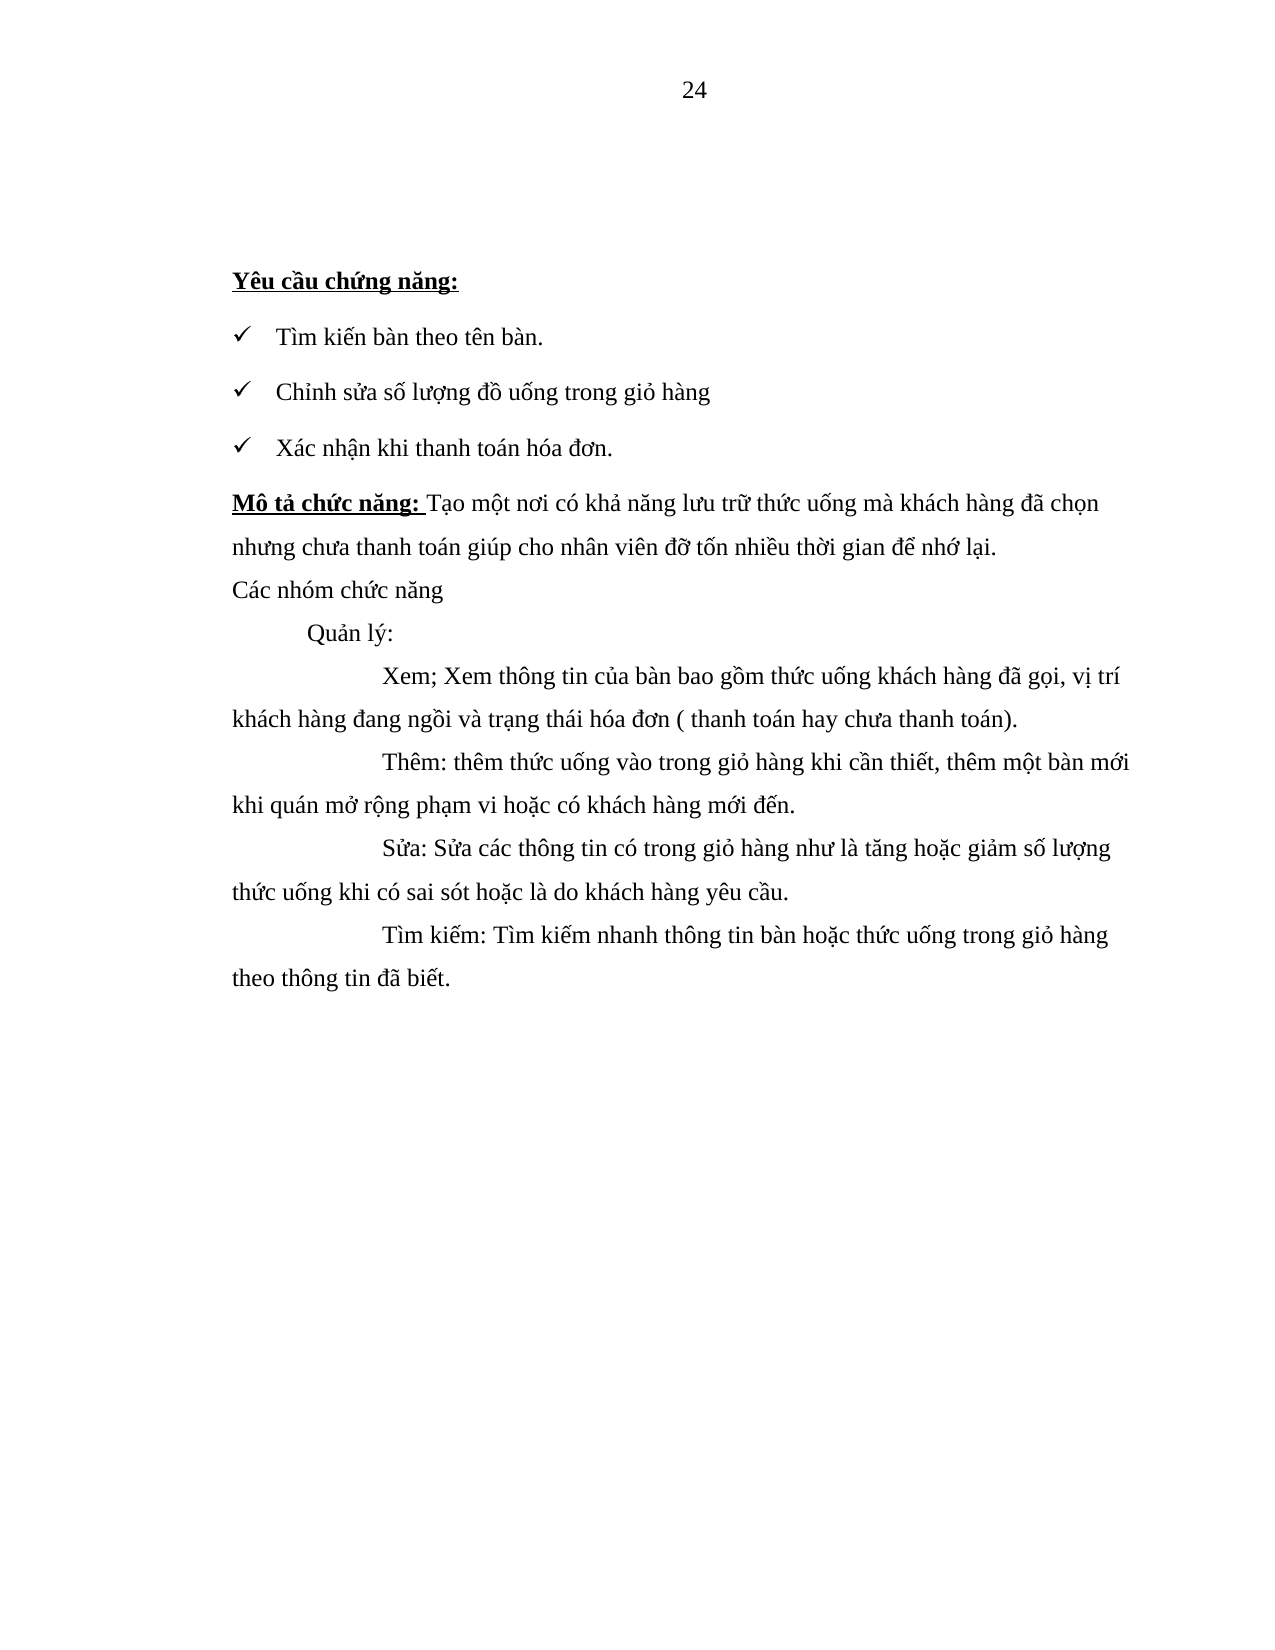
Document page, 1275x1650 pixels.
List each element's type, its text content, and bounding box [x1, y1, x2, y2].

text Thêm: thêm thức uống vào trong giỏ hàng khi cần thiết, thêm một bàn mới khi quán mở rộng phạm vi hoặc có khách hàng mới đến. [232, 747, 1157, 819]
text Yêu cầu chứng năng: [232, 266, 1157, 295]
text Sửa: Sửa các thông tin có trong giỏ hàng như là tăng hoặc giảm số lượng thức uống khi có sai sót hoặc là do khách hàng yêu cầu. [232, 833, 1157, 905]
list Xác nhận khi thanh toán hóa đơn. [232, 433, 1157, 462]
text Xem; Xem thông tin của bàn bao gồm thức uống khách hàng đã gọi, vị trí khách hàng đang ngồi và trạng thái hóa đơn ( thanh toán hay chưa thanh toán). [232, 661, 1157, 733]
text Mô tả chức năng: Tạo một nơi có khả năng lưu trữ thức uống mà khách hàng đã chọn nhưng chưa thanh toán giúp cho nhân viên đỡ tốn nhiều thời gian để nhớ lại. [232, 488, 1157, 560]
list Tìm kiến bàn theo tên bàn. [232, 322, 1157, 350]
text Tìm kiếm: Tìm kiếm nhanh thông tin bàn hoặc thức uống trong giỏ hàng theo thông tin đã biết. [232, 920, 1157, 992]
text Các nhóm chức năng [232, 575, 1157, 603]
text Quản lý: [232, 618, 1157, 647]
list Chỉnh sửa số lượng đồ uống trong giỏ hàng [232, 377, 1157, 406]
